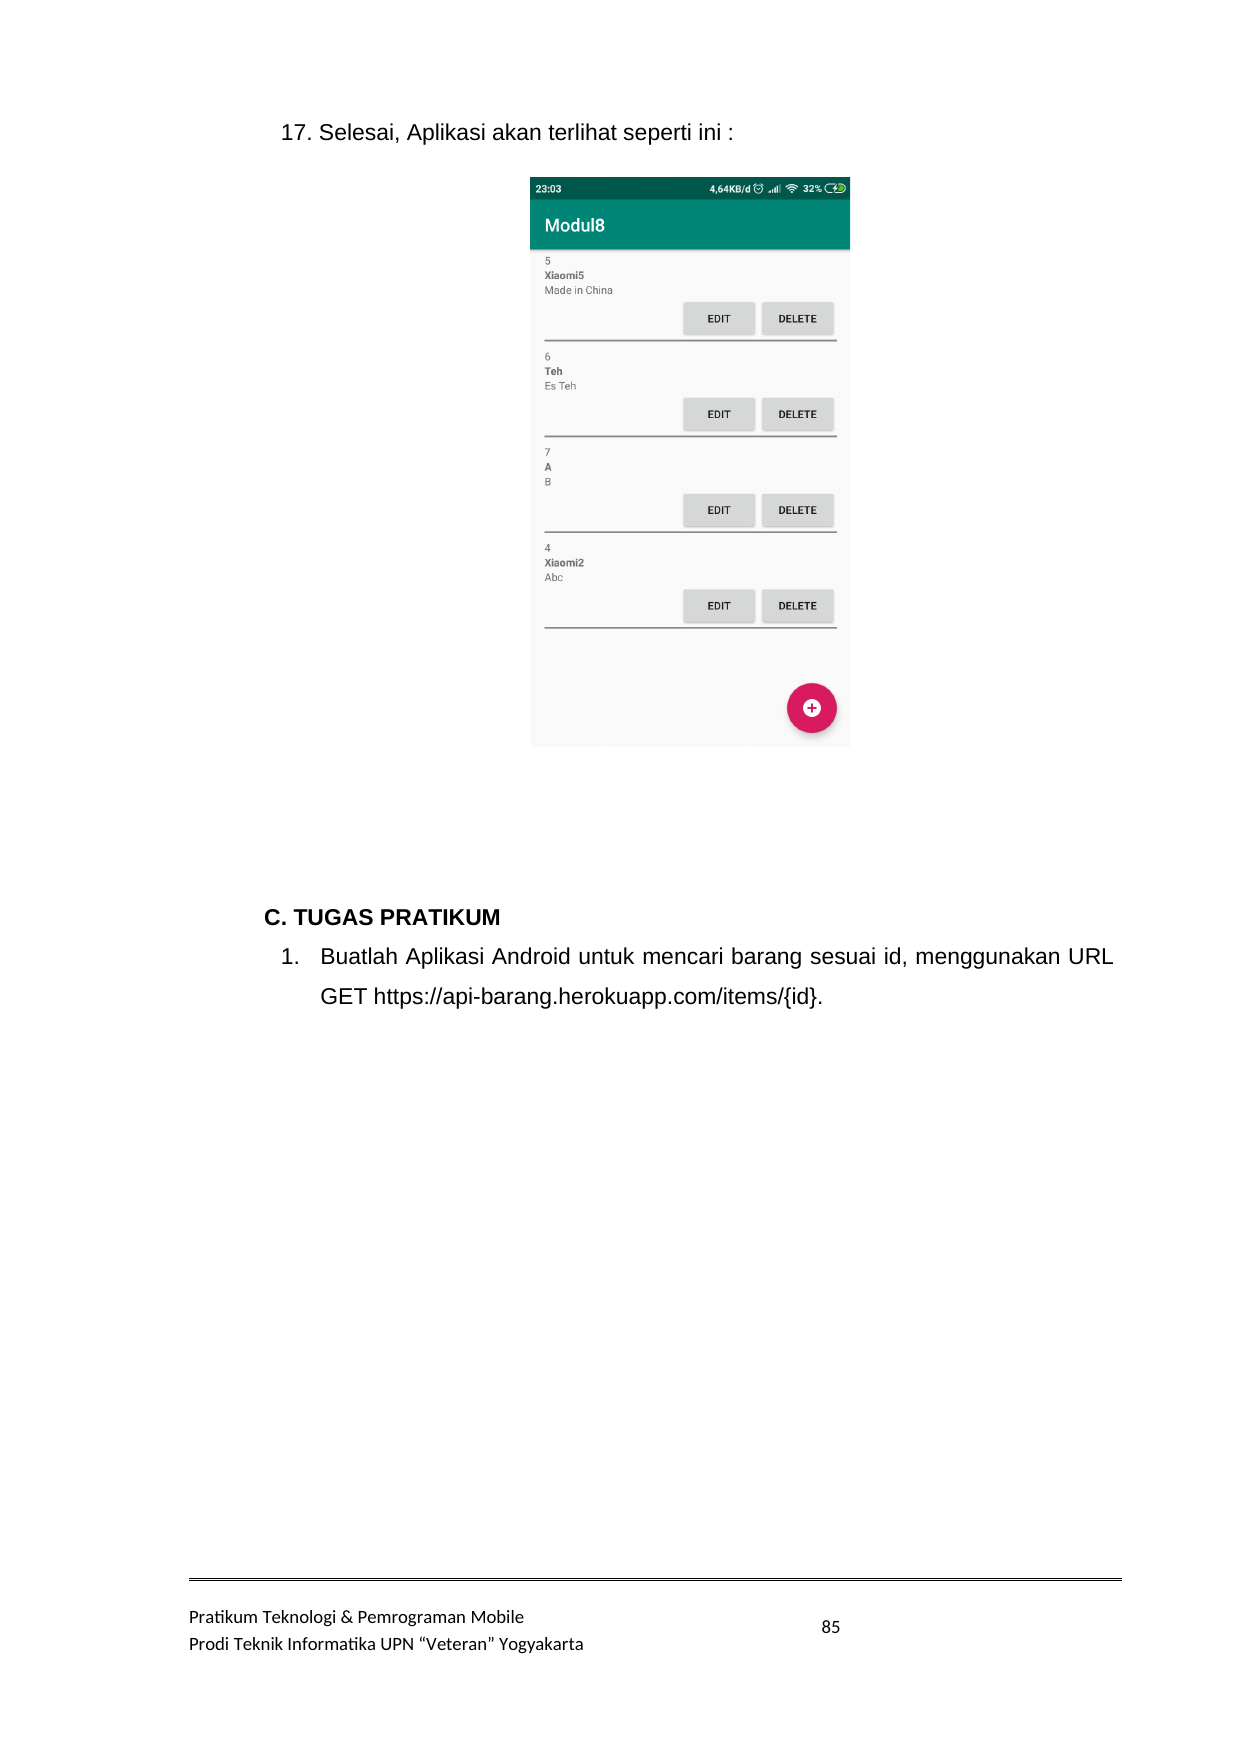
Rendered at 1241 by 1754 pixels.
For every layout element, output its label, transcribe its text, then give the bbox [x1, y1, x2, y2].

picture [530, 177, 851, 747]
text 17. Selesai, Aplikasi akan terlihat seperti ini : [281, 118, 1122, 145]
list Buatlah Aplikasi Android untuk mencari barang sesuai id, menggunakan URL GET https://api-barang.herokuapp.com/items/{id}. [281, 943, 1122, 1009]
list C. TUGAS PRATIKUM [258, 904, 1122, 930]
